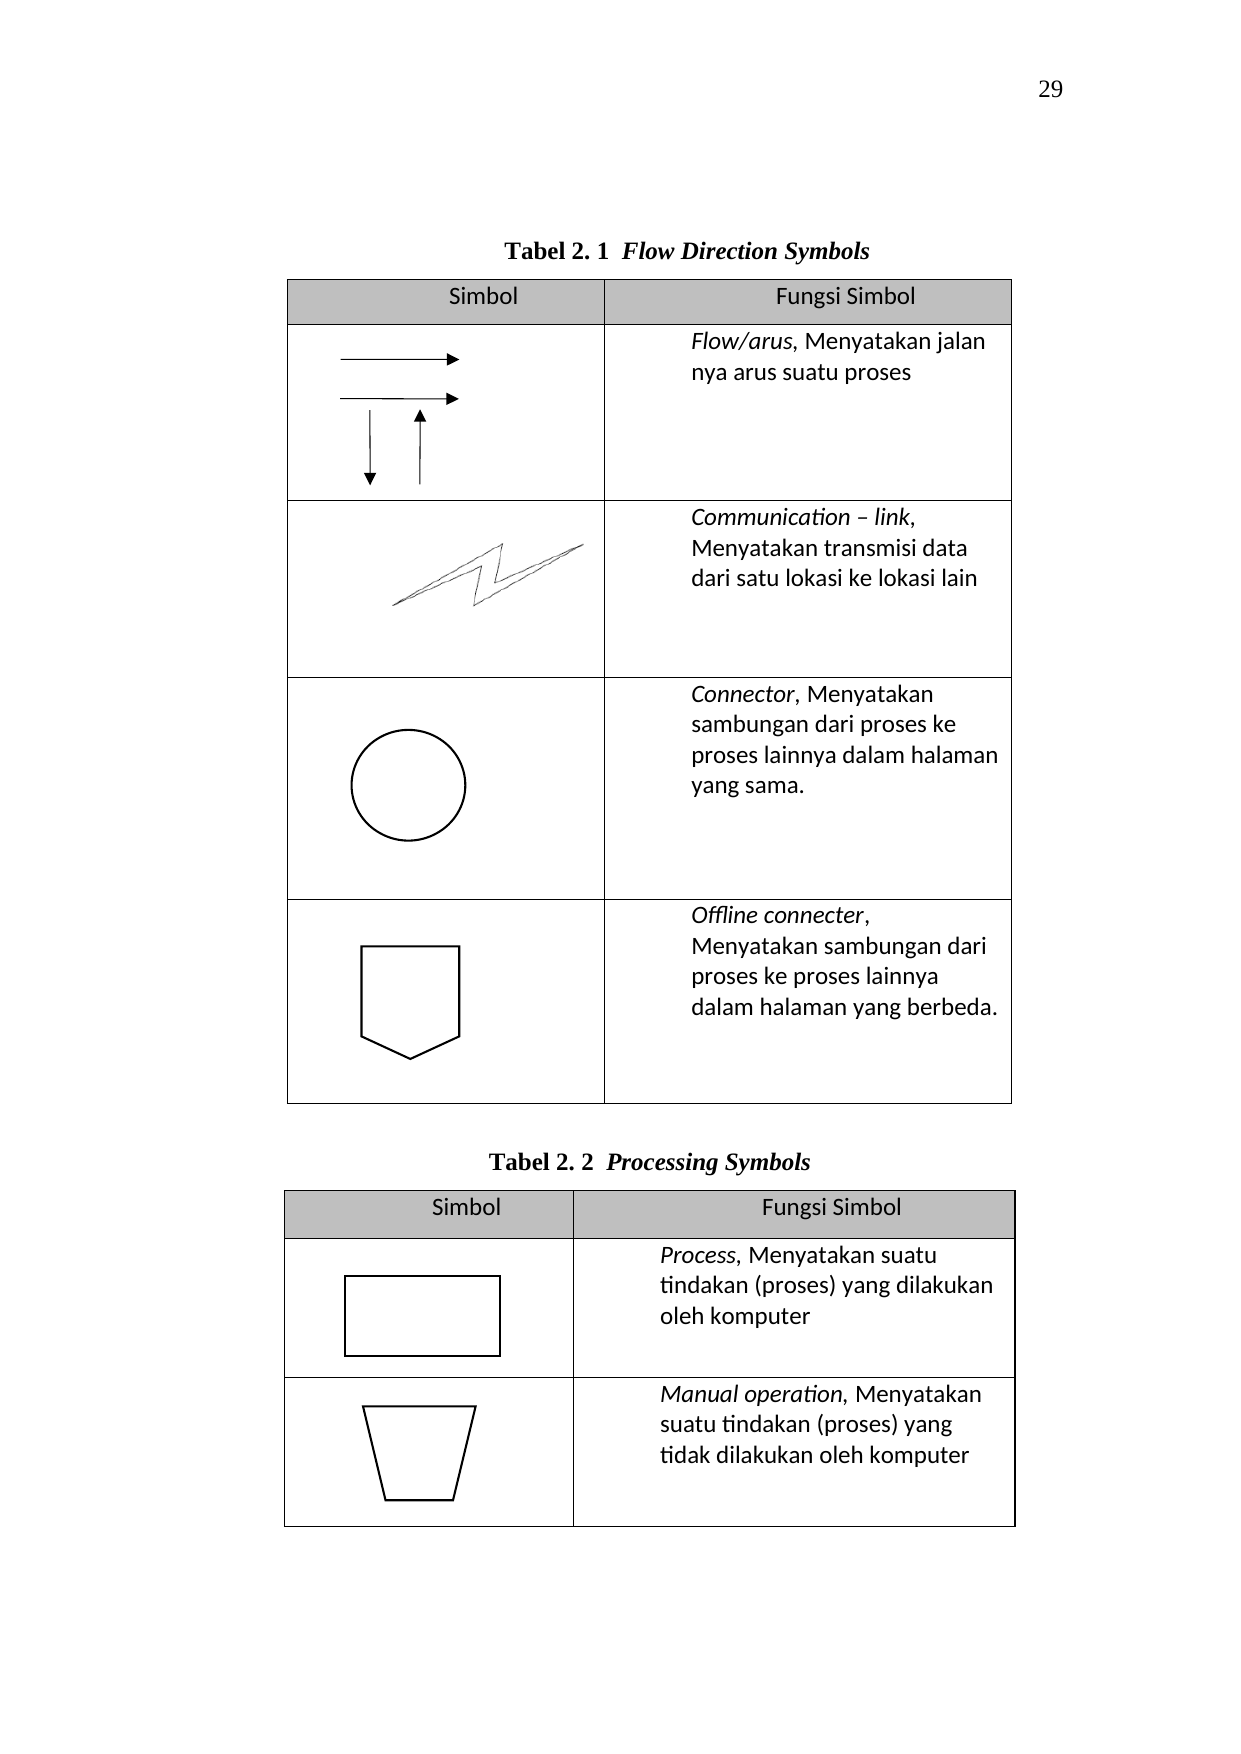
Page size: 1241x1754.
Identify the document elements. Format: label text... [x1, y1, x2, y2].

table_header Fungsi Simbol [605, 280, 1011, 324]
table_cell [285, 1239, 573, 1377]
picture [373, 531, 594, 632]
table_cell [288, 678, 604, 898]
table_cell [288, 501, 604, 677]
table_cell [288, 325, 604, 500]
table_cell Manual operation, Menyatakan suatu tindakan (proses) yang tidak dilakukan oleh komputer [574, 1378, 1014, 1526]
text Tabel 2. 1 Flow Direction Symbols [311, 236, 1063, 265]
table_header Fungsi Simbol [574, 1191, 1014, 1238]
table_cell Process, Menyatakan suatu tindakan (proses) yang dilakukan oleh komputer [574, 1239, 1014, 1377]
table_cell [288, 900, 604, 1103]
text Tabel 2. 2 Processing Symbols [236, 1147, 1063, 1176]
table_cell Offline connecter, Menyatakan sambungan dari proses ke proses lainnya dalam halaman yang berbeda. [605, 900, 1011, 1103]
table_cell Connector, Menyatakan sambungan dari proses ke proses lainnya dalam halaman yang sama. [605, 678, 1011, 898]
table_header Simbol [288, 280, 604, 324]
table_cell Flow/arus, Menyatakan jalan nya arus suatu proses [605, 325, 1011, 500]
table_cell Communication – link, Menyatakan transmisi data dari satu lokasi ke lokasi lain [605, 501, 1011, 677]
table_cell [285, 1378, 573, 1526]
table_header Simbol [285, 1191, 573, 1238]
